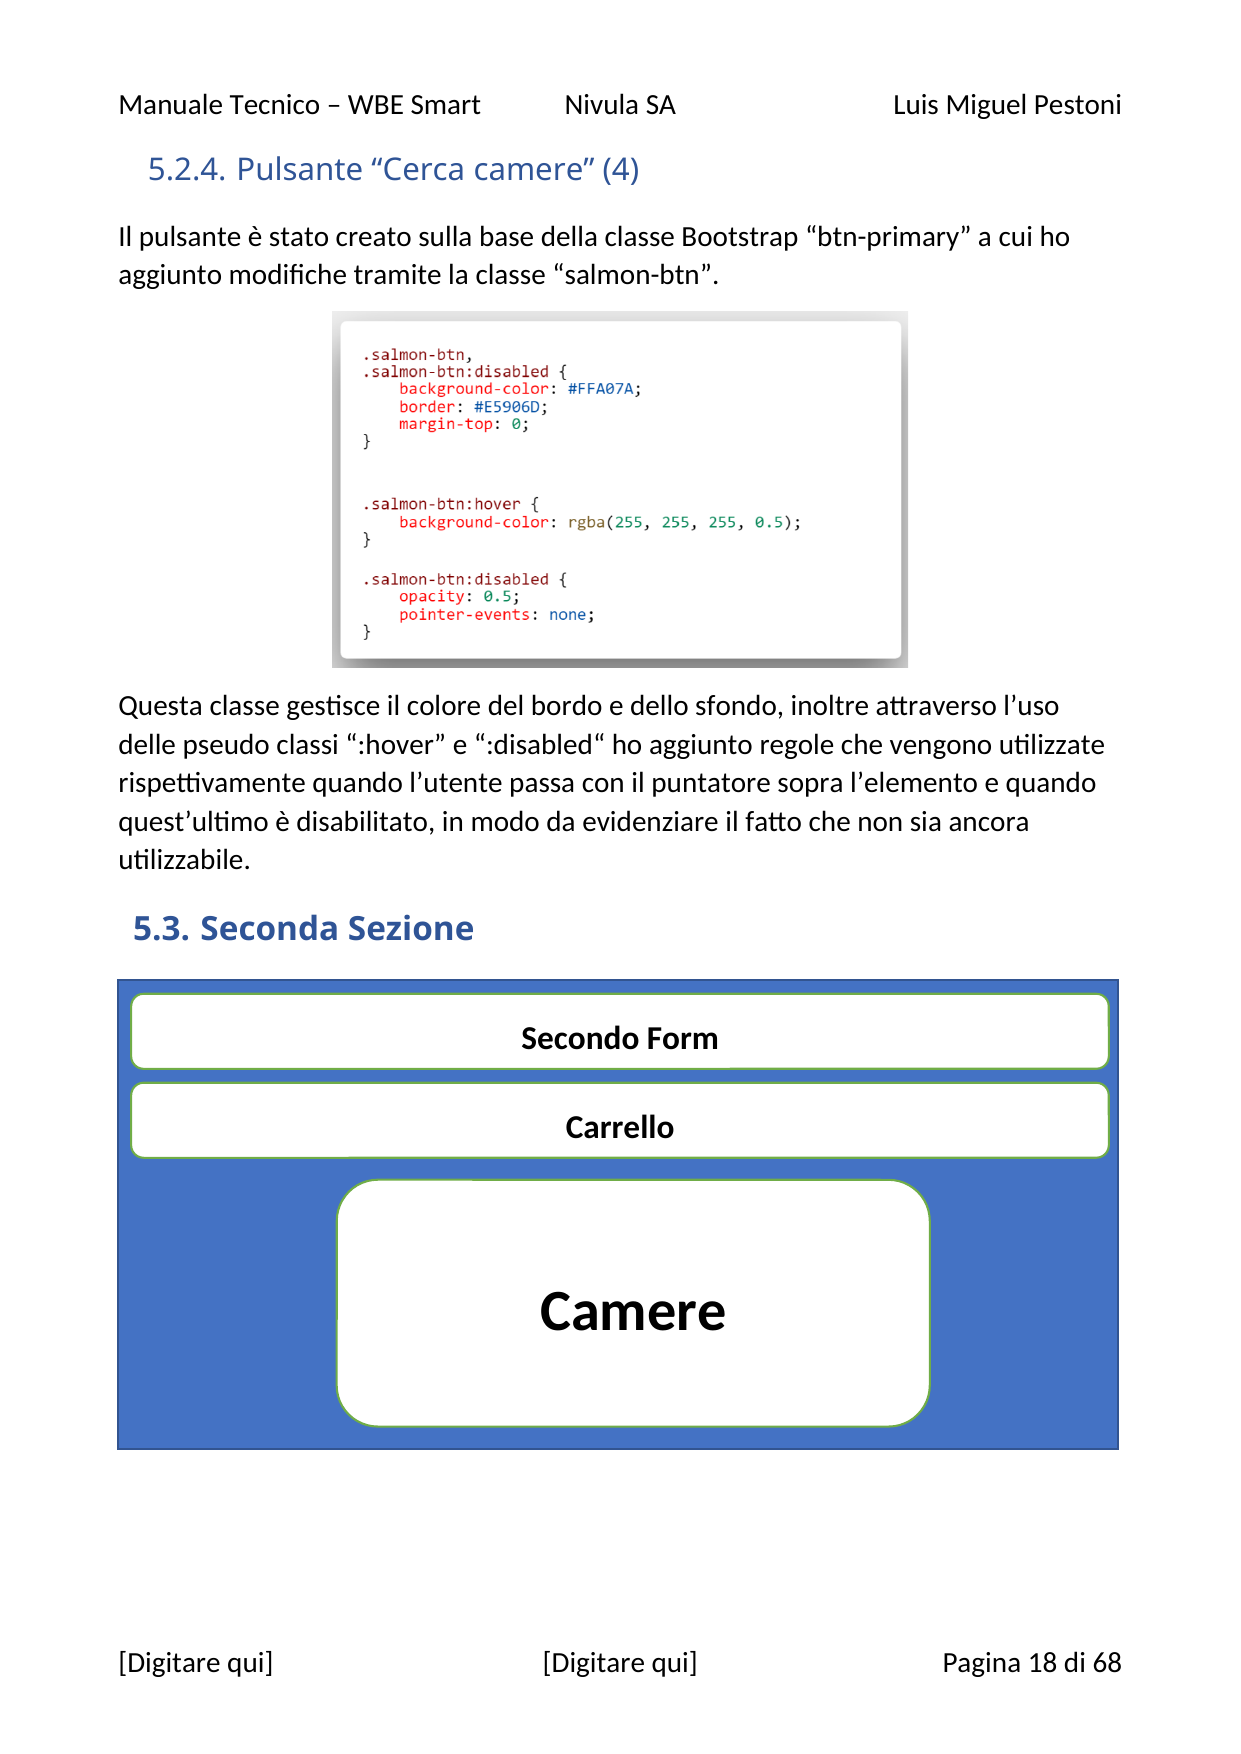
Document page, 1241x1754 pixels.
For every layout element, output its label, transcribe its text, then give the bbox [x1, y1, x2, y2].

subtitle Pulsante “Cerca camere” (4) [148, 147, 1122, 189]
picture [332, 311, 909, 668]
text Il pulsante è stato creato sulla base della classe Bootstrap “btn-primary” a cui ho aggiunto modifiche tramite la classe “salmon-btn”. [118, 218, 1122, 292]
subtitle Seconda Sezione [133, 905, 1122, 950]
text Questa classe gestisce il colore del bordo e dello sfondo, inoltre attraverso l’uso delle pseudo classi “:hover” e “:disabled“ ho aggiunto regole che vengono utilizzate rispettivamente quando l’utente passa con il puntatore sopra l’elemento e quando quest’ultimo è disabilitato, in modo da evidenziare il fatto che non sia ancora utilizzabile. [118, 687, 1122, 877]
